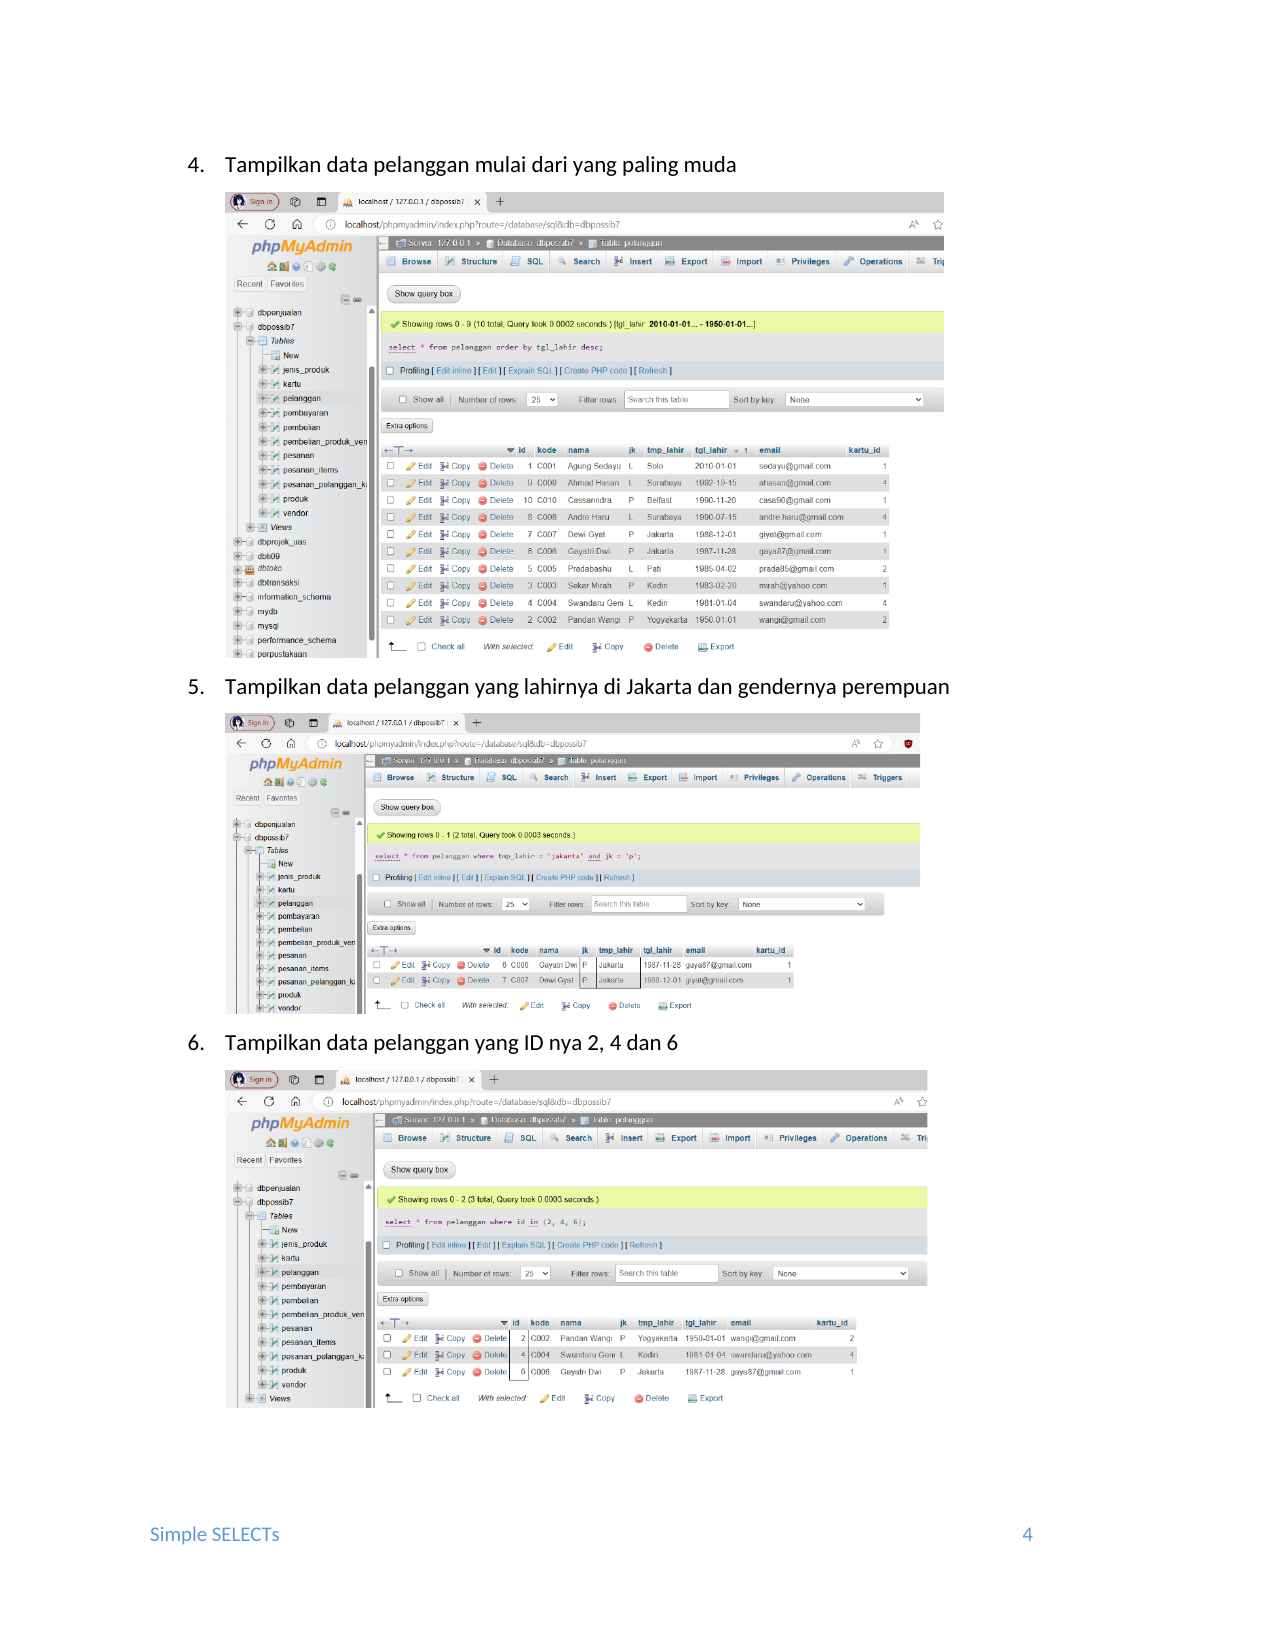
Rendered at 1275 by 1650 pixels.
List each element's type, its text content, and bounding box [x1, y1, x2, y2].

list Tampilkan data pelanggan yang ID nya 2, 4 dan 6 [187, 1028, 1125, 1056]
picture [225, 713, 921, 1014]
picture [225, 1070, 928, 1408]
picture [225, 192, 944, 658]
